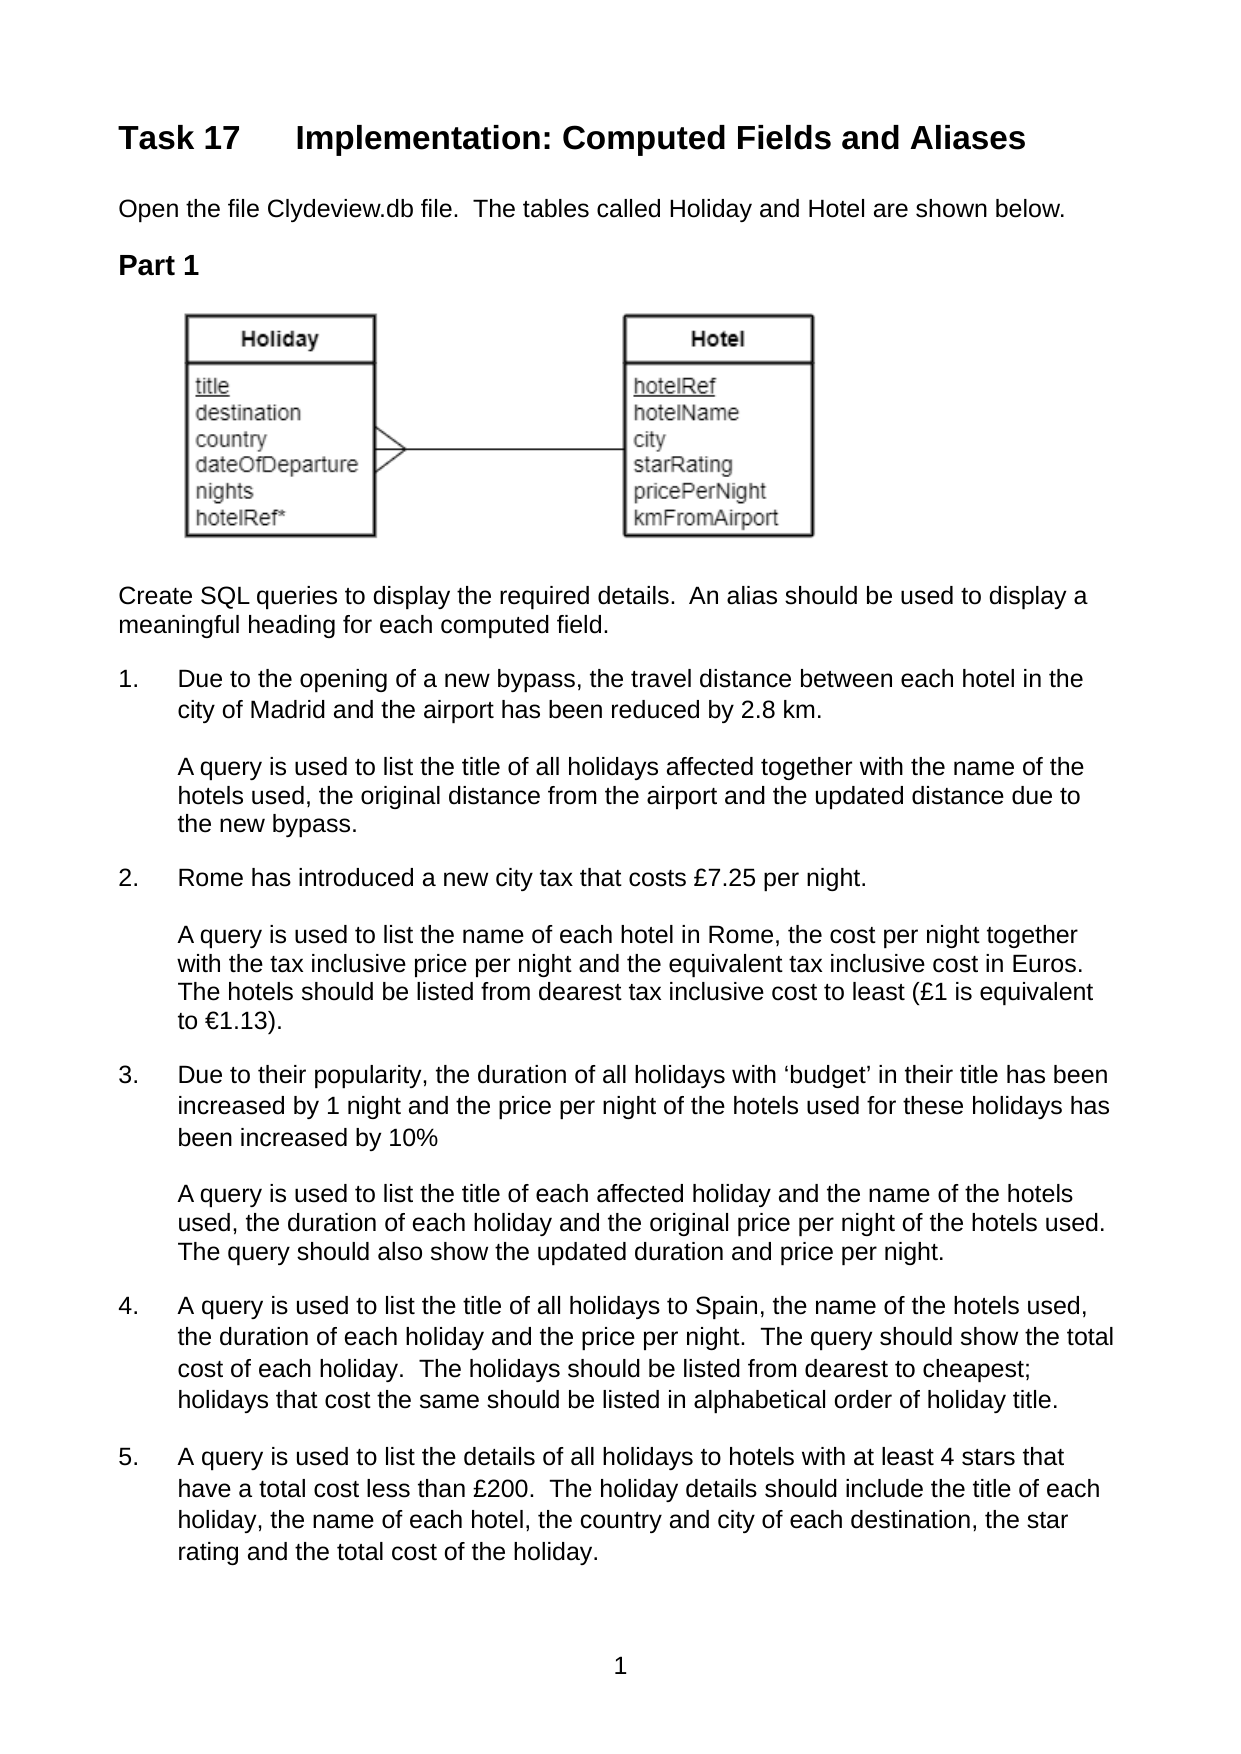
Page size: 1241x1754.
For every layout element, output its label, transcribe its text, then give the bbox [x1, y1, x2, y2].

text A query is used to list the name of each hotel in Rome, the cost per night together with the tax inclusive price per night and the equivalent tax inclusive cost in Euros. The hotels should be listed from dearest tax inclusive cost to least (£1 is equivalent to €1.13). [177, 920, 1122, 1035]
list Due to the opening of a new bypass, the travel distance between each hotel in the city of Madrid and the airport has been reduced by 2.8 km. [118, 664, 1122, 724]
subtitle Part 1 [118, 248, 1122, 281]
text Create SQL queries to display the required details. An alias should be used to display a meaningful heading for each computed field. [118, 581, 1122, 639]
text A query is used to list the title of each affected holiday and the name of the hotels used, the duration of each holiday and the original price per night of the hotels used. The query should also show the updated duration and price per night. [177, 1179, 1122, 1266]
list Due to their popularity, the duration of all holidays with ‘budget’ in their title has been increased by 1 night and the price per night of the hotels used for these holidays has been increased by 10% [118, 1060, 1122, 1152]
picture [177, 306, 823, 557]
text Open the file Clydeview.db file. The tables called Holiday and Hotel are shown below. [118, 194, 1122, 223]
list A query is used to list the title of all holidays to Spain, the name of the hotels used, the duration of each holiday and the price per night. The query should show the total cost of each holiday. The holidays should be listed from dearest to cheapest; holidays that cost the same should be listed in alphabetical order of holiday title. [118, 1291, 1122, 1414]
text A query is used to list the title of all holidays affected together with the name of the hotels used, the original distance from the airport and the updated distance due to the new bypass. [177, 752, 1122, 838]
list Rome has introduced a new city tax that costs £7.25 per night. [118, 863, 1122, 892]
subtitle Implementation: Computed Fields and Aliases [118, 118, 1122, 157]
list A query is used to list the details of all holidays to hotels with at least 4 stars that have a total cost less than £200. The holiday details should include the title of each holiday, the name of each hotel, the country and city of each destination, the star rating and the total cost of the holiday. [118, 1442, 1122, 1565]
